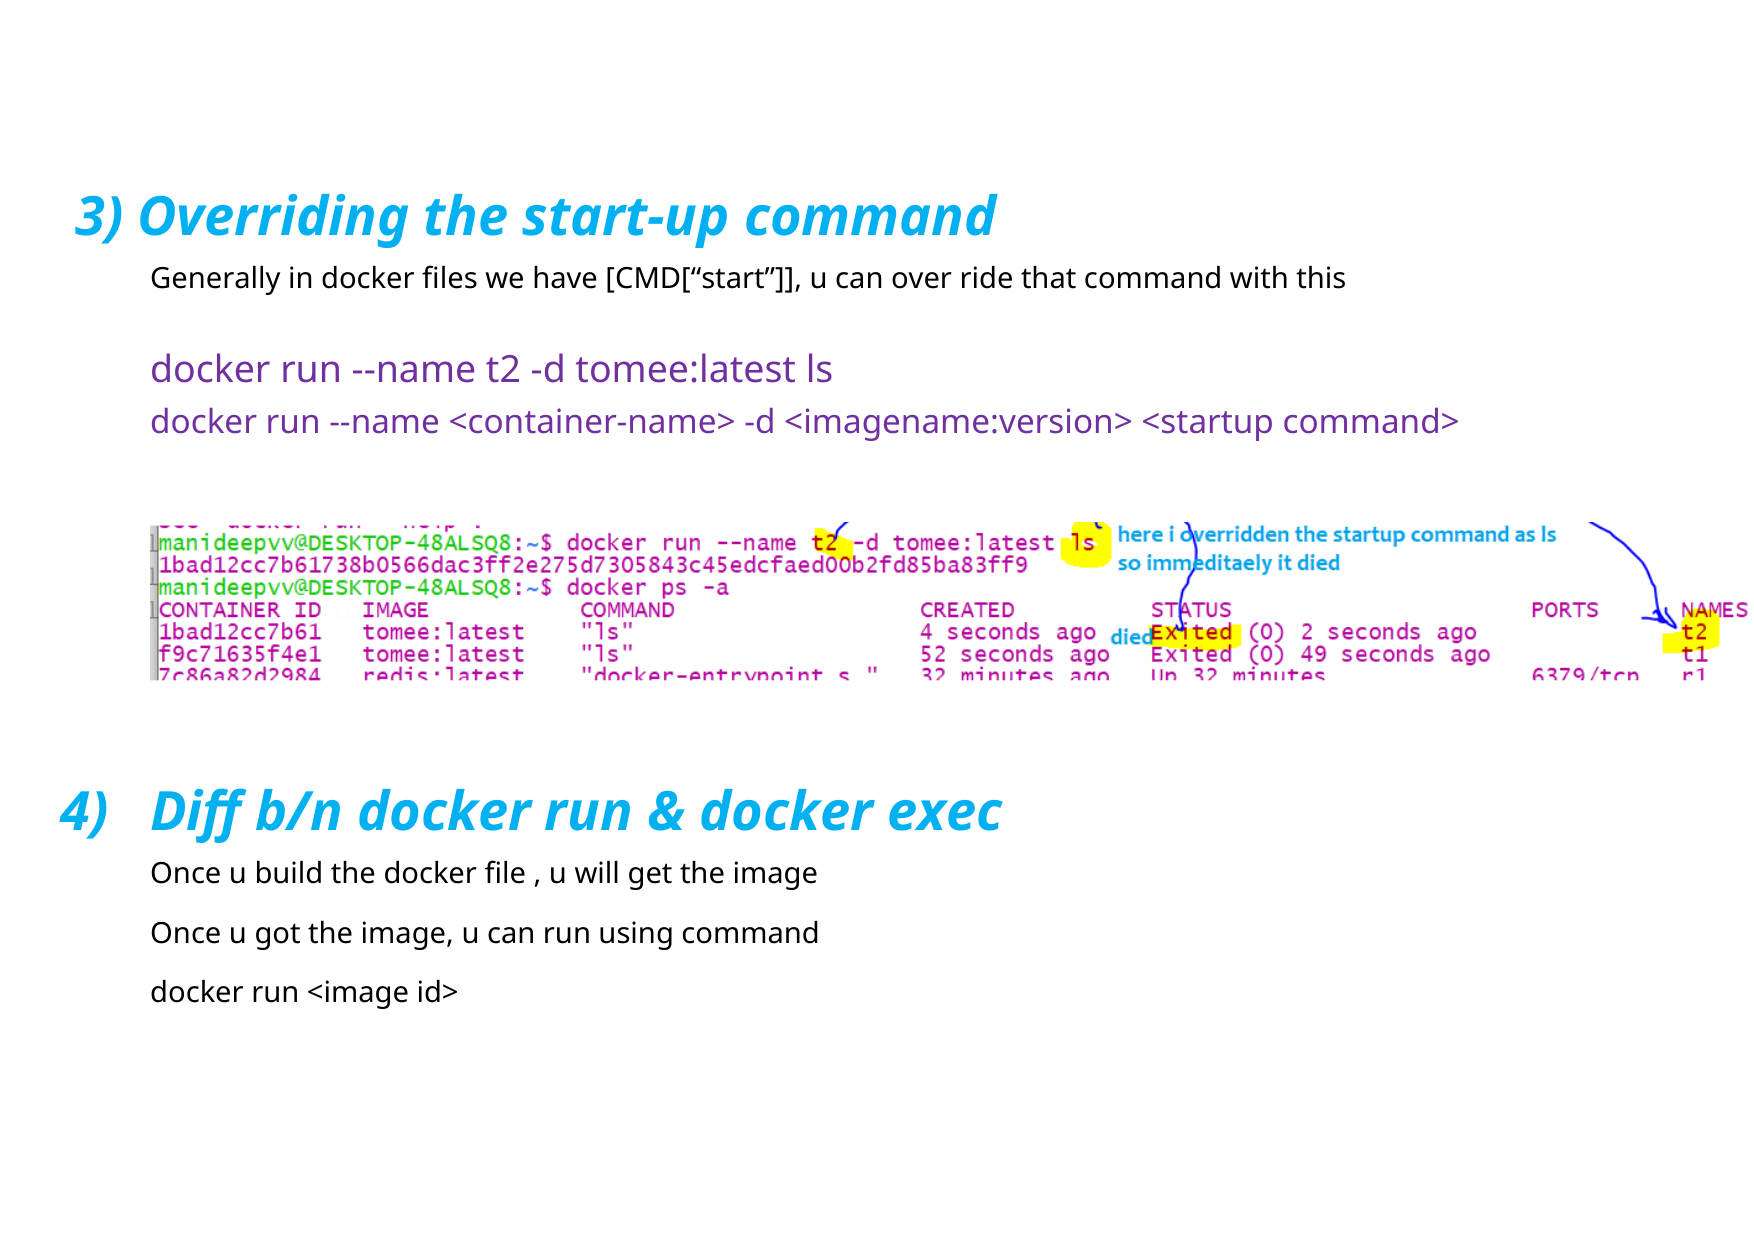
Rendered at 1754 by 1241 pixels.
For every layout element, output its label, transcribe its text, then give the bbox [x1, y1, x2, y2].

text Once u got the image, u can run using command [75, 912, 1679, 952]
picture [150, 522, 1753, 694]
text docker run <image id> [75, 971, 1679, 1011]
subtitle 4) Diff b/n docker run & docker exec [60, 773, 1679, 847]
list docker run --name <container-name> -d <imagename:version> <startup command> [150, 398, 1679, 443]
text Once u build the docker file , u will get the image [75, 852, 1679, 892]
subtitle 3) Overriding the start-up command [75, 177, 1679, 251]
list Generally in docker files we have [CMD[“start”]], u can over ride that command with this [150, 257, 1679, 297]
list docker run --name t2 -d tomee:latest ls [150, 342, 1679, 393]
